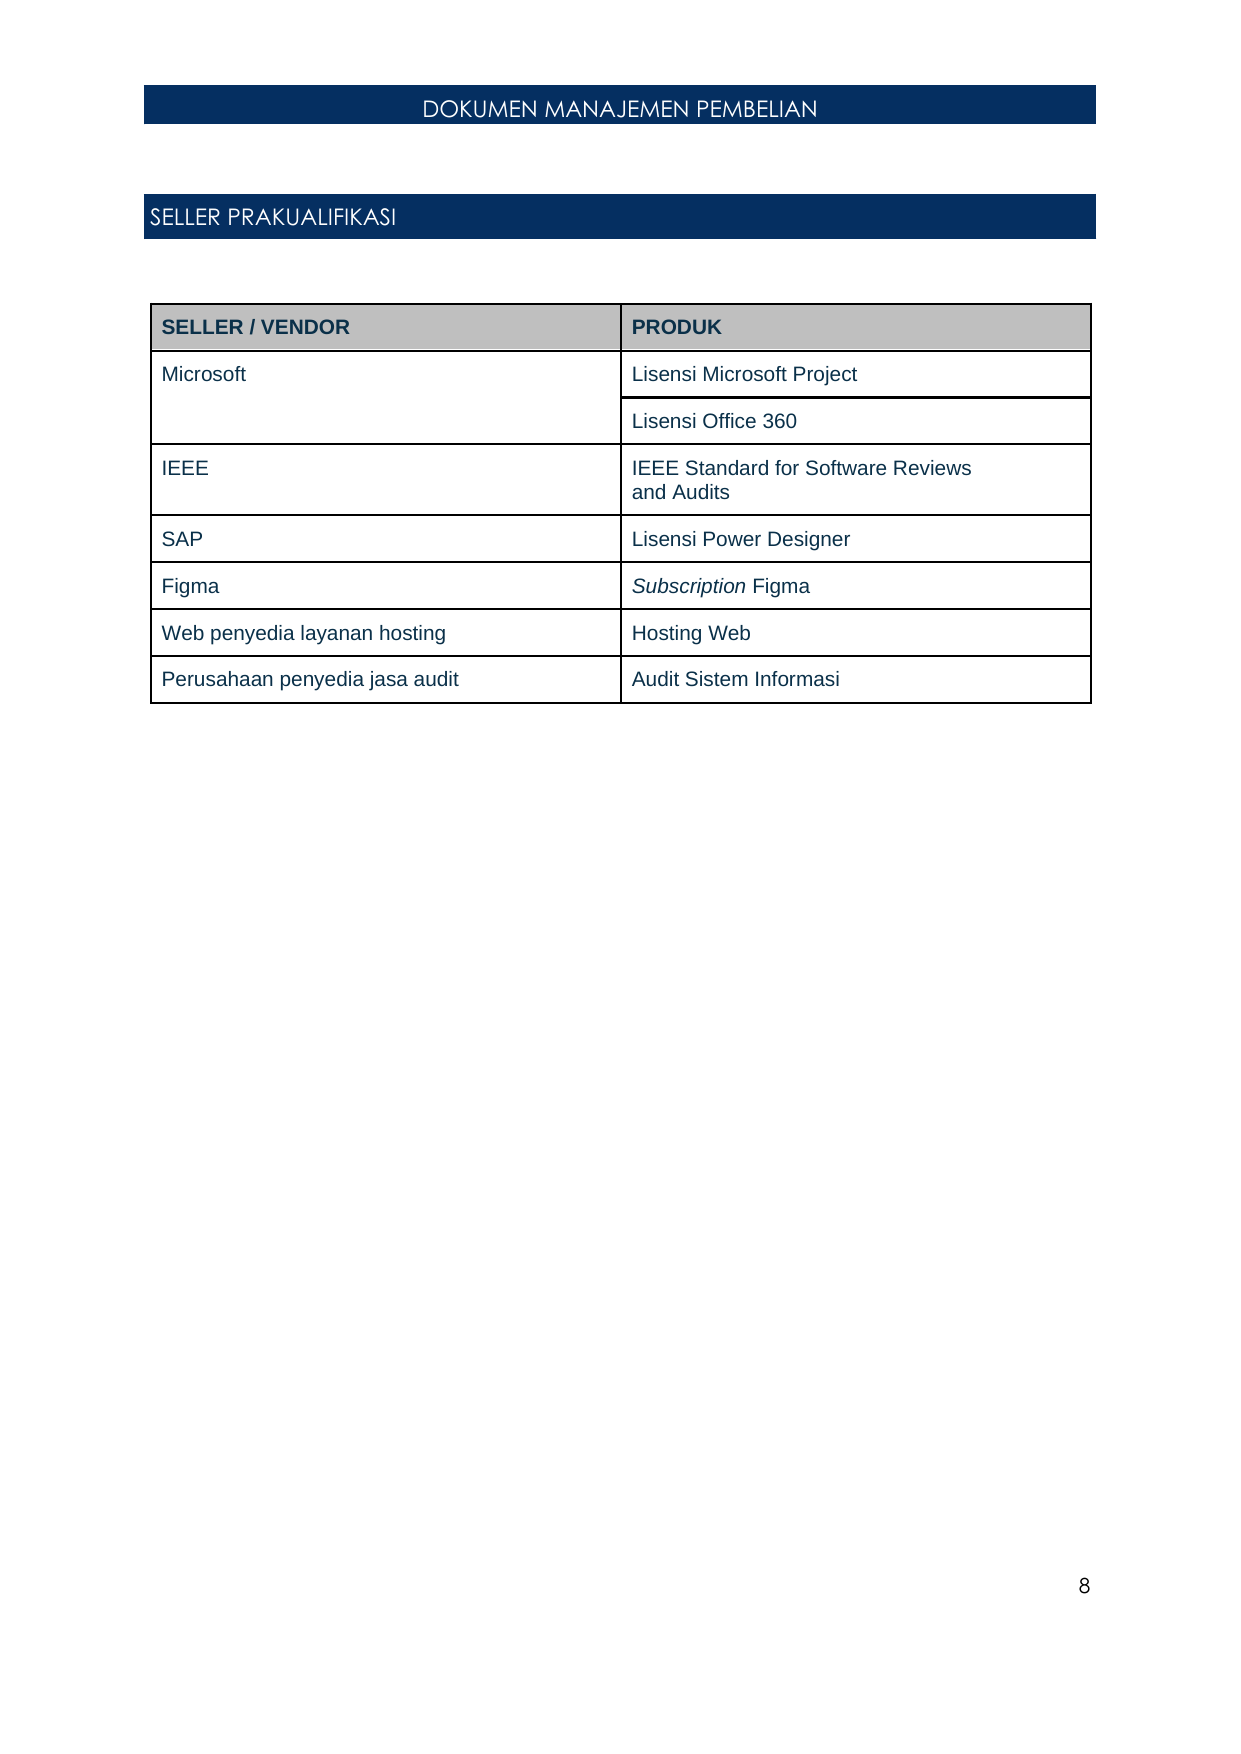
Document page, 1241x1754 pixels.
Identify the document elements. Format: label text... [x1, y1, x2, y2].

text SELLER PRAKUALIFIKASI [150, 200, 1090, 233]
table_cell Microsoft [152, 352, 620, 443]
table_cell SAP [152, 516, 620, 561]
table_cell Subscription Figma [622, 563, 1090, 608]
table_header PRODUK [622, 305, 1090, 349]
table_cell Lisensi Microsoft Project [622, 352, 1090, 396]
table_cell IEEE Standard for Software Reviews and Audits [622, 445, 1090, 514]
table_header SELLER / VENDOR [152, 305, 620, 349]
table_cell Lisensi Power Designer [622, 516, 1090, 561]
table_cell Audit Sistem Informasi [622, 657, 1090, 702]
table_cell Figma [152, 563, 620, 608]
table_cell IEEE [152, 445, 620, 514]
table_cell Perusahaan penyedia jasa audit [152, 657, 620, 702]
table_cell Hosting Web [622, 610, 1090, 655]
table_cell Lisensi Office 360 [622, 399, 1090, 443]
table_cell Web penyedia layanan hosting [152, 610, 620, 655]
